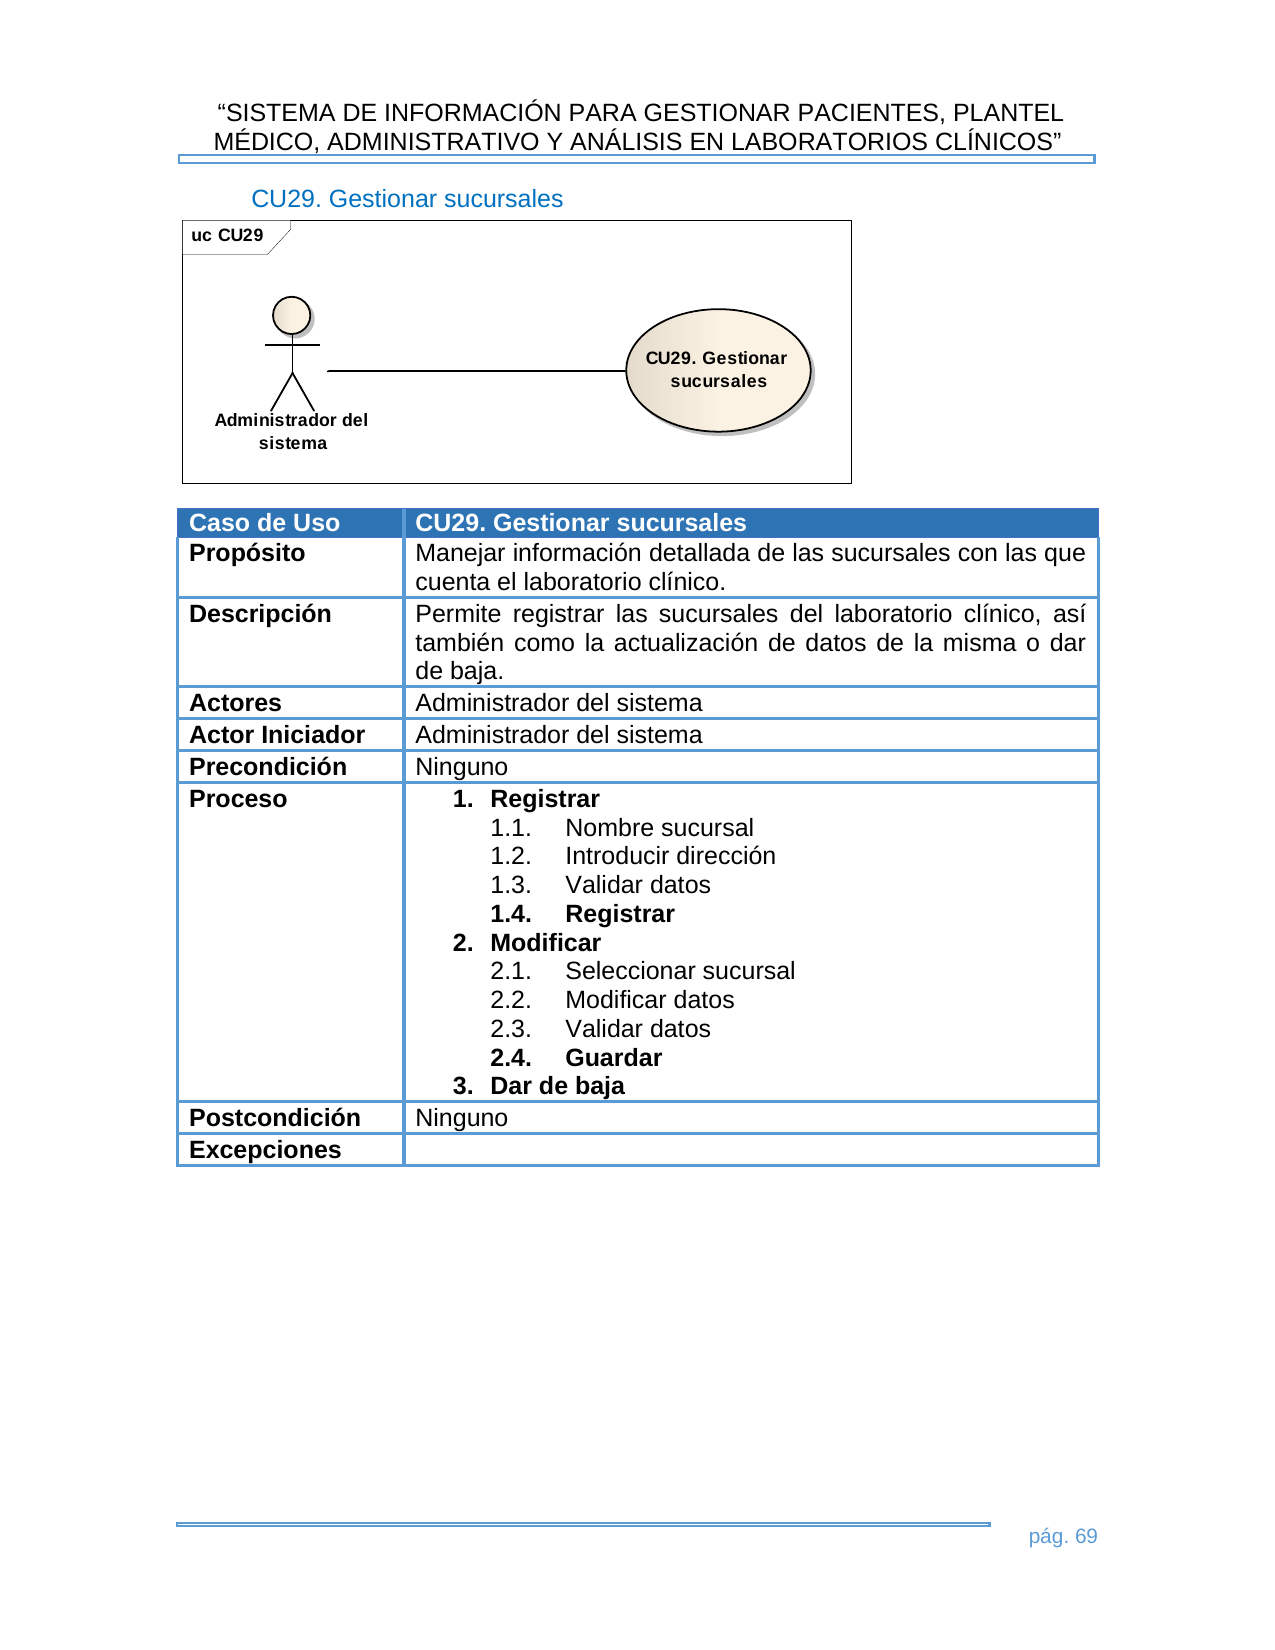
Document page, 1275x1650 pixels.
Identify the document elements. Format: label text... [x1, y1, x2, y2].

table_cell Ninguno [406, 1103, 1097, 1132]
table_cell Manejar información detallada de las sucursales con las que cuenta el laboratorio clínico. [406, 538, 1097, 596]
table_cell [406, 1135, 1097, 1164]
table_cell Excepciones [179, 1135, 402, 1164]
table_cell Propósito [179, 538, 402, 596]
table_header Caso de Uso [178, 509, 402, 537]
table_cell Administrador del sistema [406, 720, 1097, 749]
table_cell Postcondición [179, 1103, 402, 1132]
table_cell Administrador del sistema [406, 688, 1097, 717]
table_cell Actor Iniciador [179, 720, 402, 749]
table_cell Proceso [179, 784, 402, 1100]
subtitle CU29. Gestionar sucursales [251, 184, 1098, 213]
table_header CU29. Gestionar sucursales [406, 509, 1098, 537]
table_cell Actores [179, 688, 402, 717]
table_cell Registrar Nombre sucursal Introducir dirección Validar datos Registrar Modificar Seleccionar sucursal Modificar datos Validar datos Guardar Dar de baja [406, 784, 1097, 1100]
table_cell Descripción [179, 599, 402, 685]
table_cell Ninguno [406, 752, 1097, 781]
table_cell Permite registrar las sucursales del laboratorio clínico, así también como la actualización de datos de la misma o dar de baja. [406, 599, 1097, 685]
table_cell Precondición [179, 752, 402, 781]
